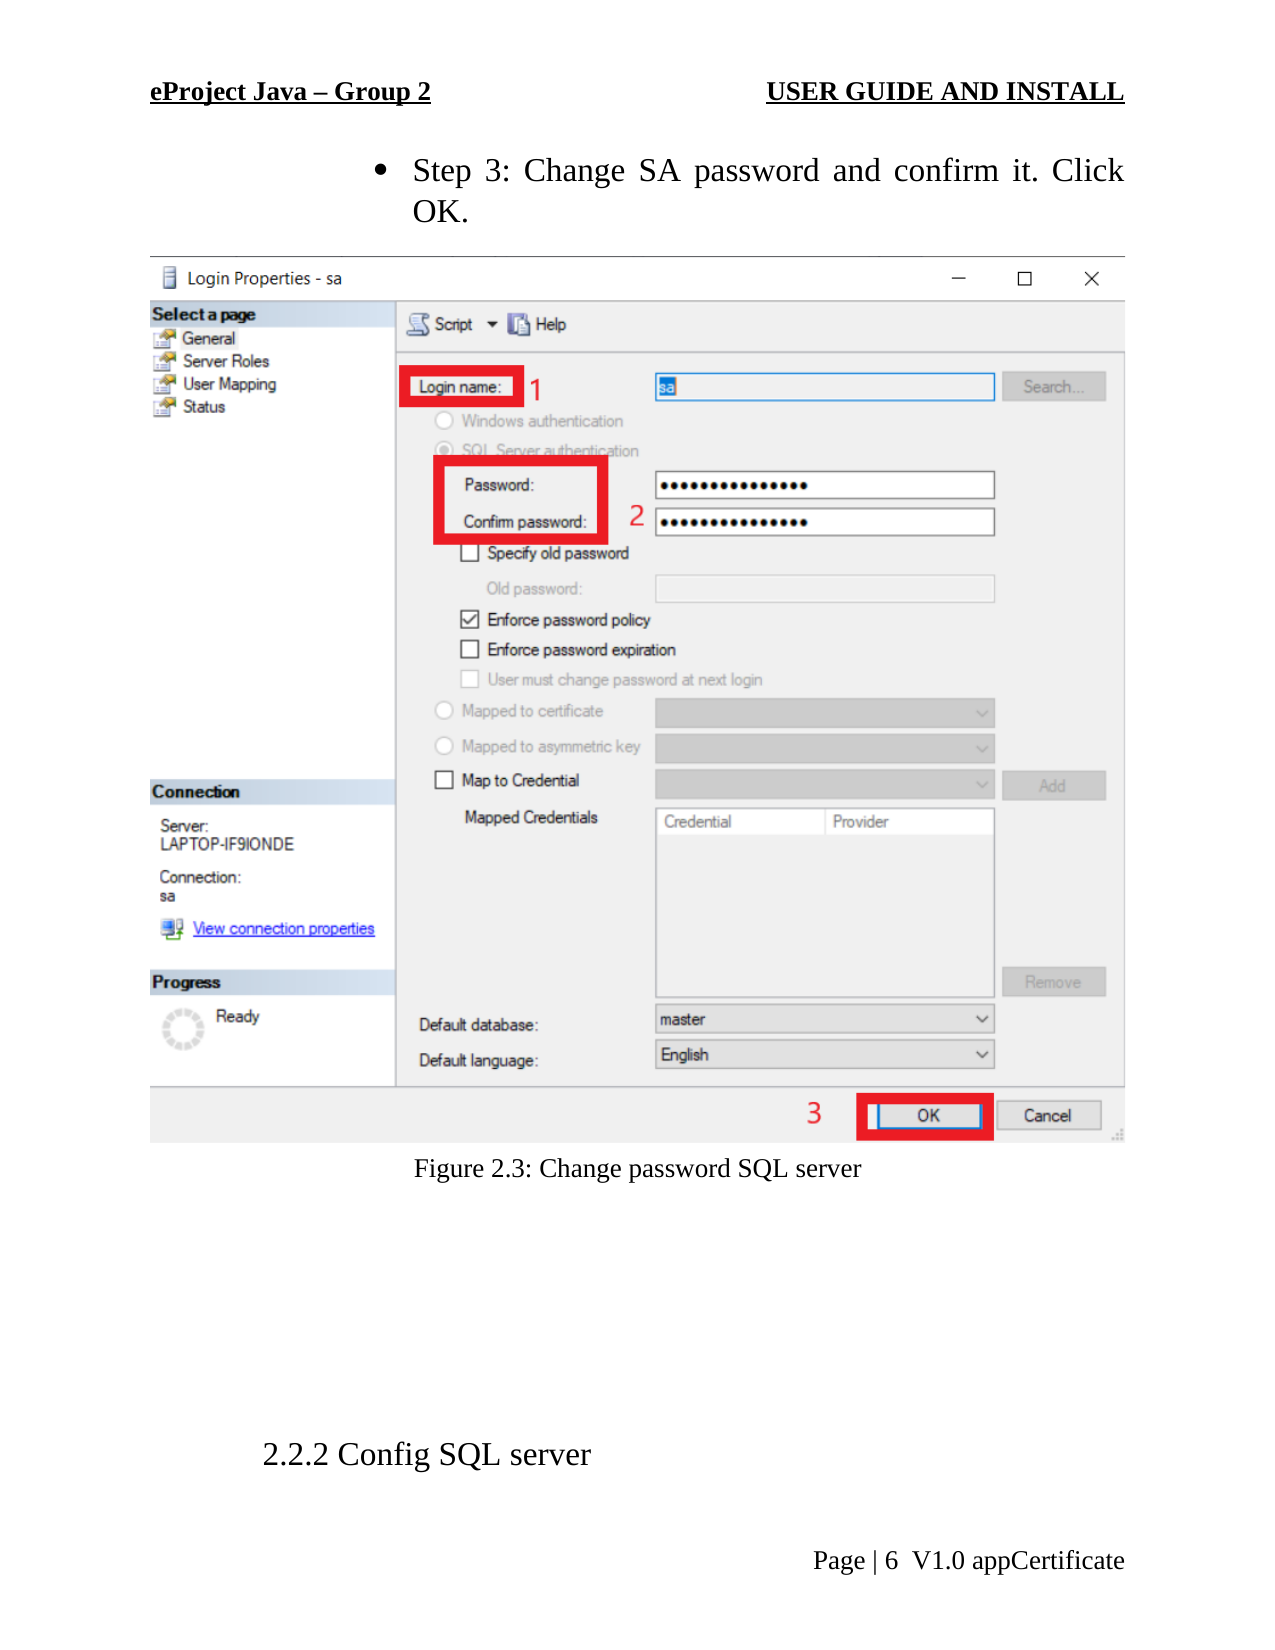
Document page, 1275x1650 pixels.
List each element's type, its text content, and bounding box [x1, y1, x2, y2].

list Config SQL server [262, 1434, 1125, 1472]
list Step 3: Change SA password and confirm it. Click OK. [375, 150, 1125, 230]
picture [150, 256, 1125, 1143]
